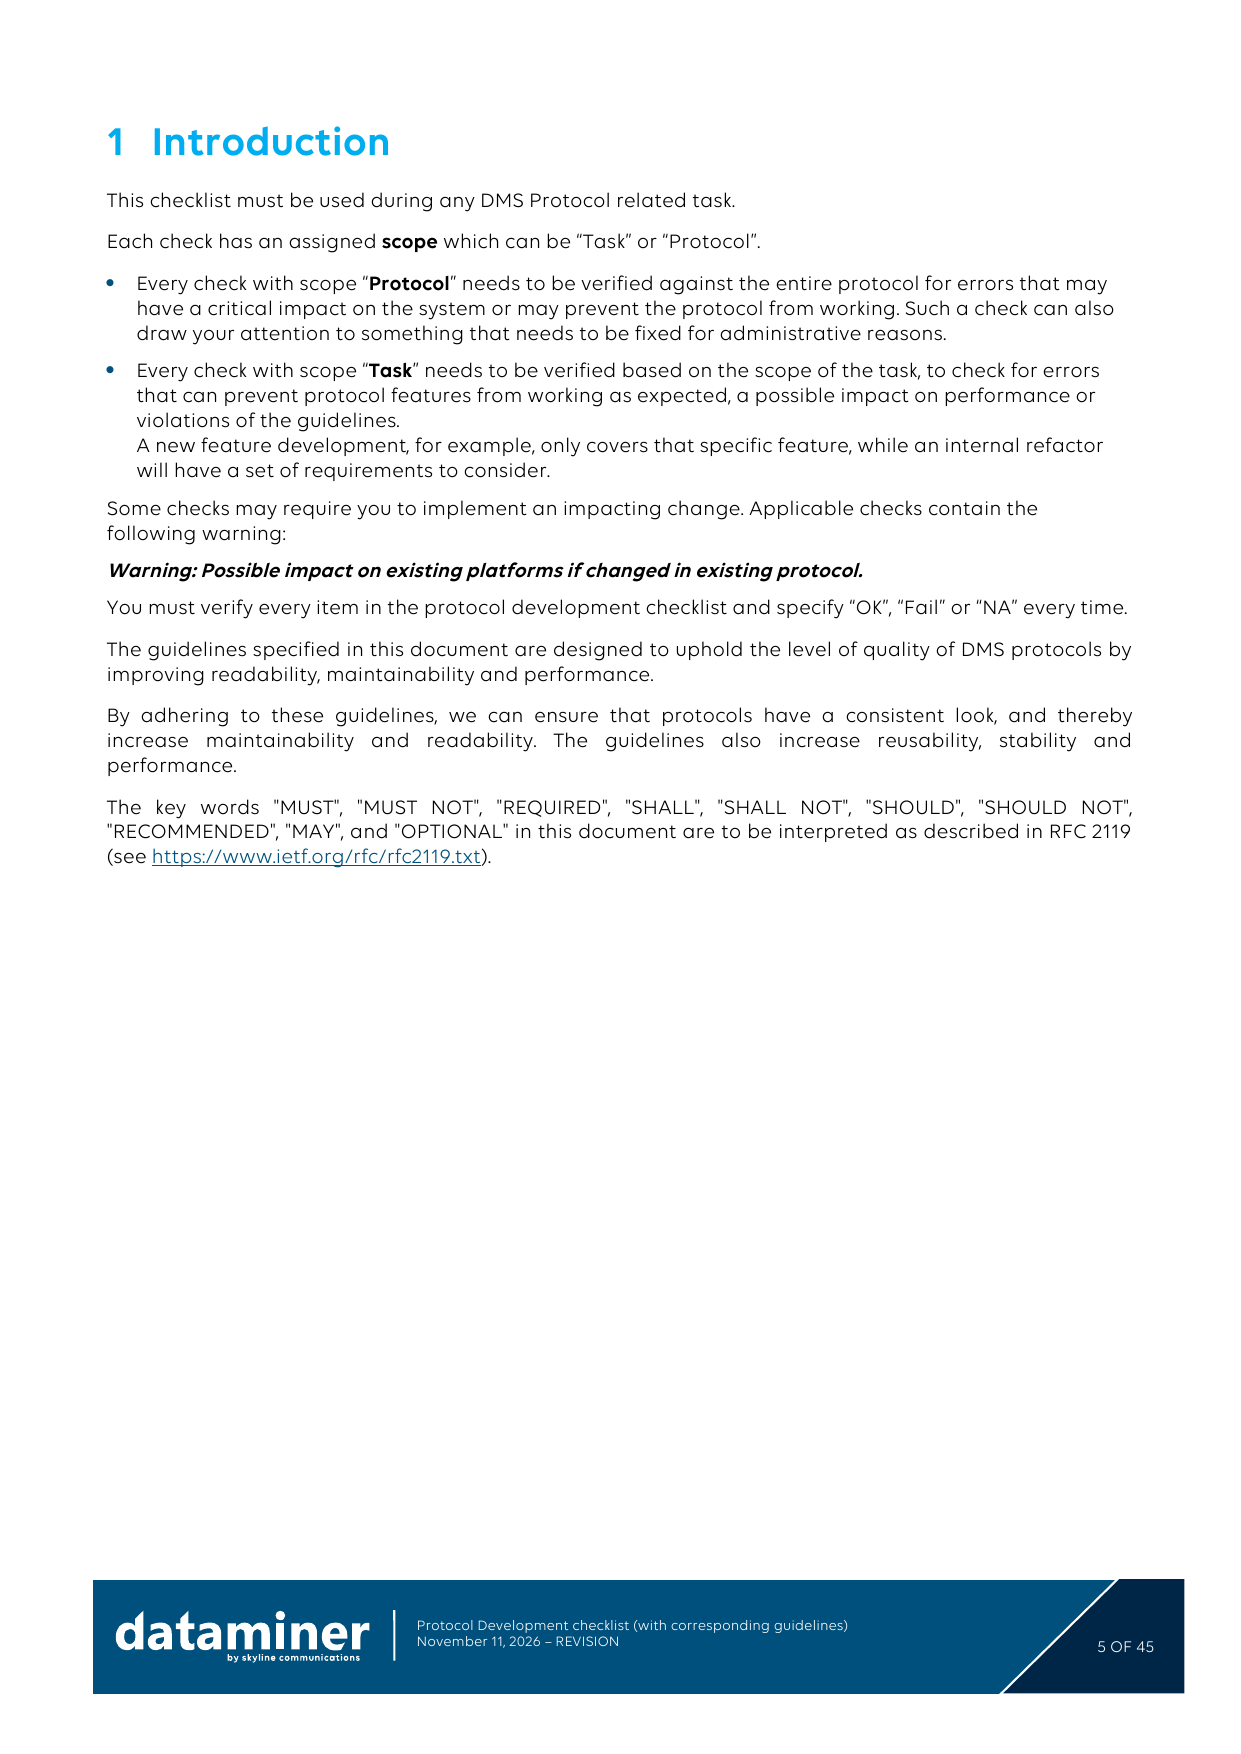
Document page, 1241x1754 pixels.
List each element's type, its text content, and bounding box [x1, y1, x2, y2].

text Each check has an assigned scope which can be “Task” or “Protocol”. [106, 230, 1134, 253]
list Every check with scope “Task” needs to be verified based on the scope of the task, to check for errors that can prevent protocol features from working as expected, a possible impact on performance or violations of the guidelines. A new feature development, for example, only covers that specific feature, while an internal refactor will have a set of requirements to consider. [106, 359, 1134, 482]
text The key words "MUST", "MUST NOT", "REQUIRED", "SHALL", "SHALL NOT", "SHOULD", "SHOULD NOT", "RECOMMENDED", "MAY", and "OPTIONAL" in this document are to be interpreted as described in RFC 2119 (see https://www.ietf.org/rfc/rfc2119.txt). [106, 796, 1134, 868]
list Every check with scope “Protocol” needs to be verified against the entire protocol for errors that may have a critical impact on the system or may prevent the protocol from working. Such a check can also draw your attention to something that needs to be fixed for administrative reasons. [106, 272, 1134, 344]
text The guidelines specified in this document are designed to uphold the level of quality of DMS protocols by improving readability, maintainability and performance. [106, 638, 1134, 685]
text Some checks may require you to implement an impacting change. Applicable checks contain the following warning: [106, 496, 1134, 544]
text By adhering to these guidelines, we can ensure that protocols have a consistent look, and thereby increase maintainability and readability. The guidelines also increase reusability, stability and performance. [106, 704, 1134, 777]
text You must verify every item in the protocol development checklist and specify “OK”, “Fail” or “NA” every time. [106, 596, 1134, 619]
text Warning: Possible impact on existing platforms if changed in existing protocol. [106, 559, 1134, 581]
text This checklist must be used during any DMS Protocol related task. [106, 188, 1134, 211]
subtitle Introduction [106, 118, 1134, 163]
